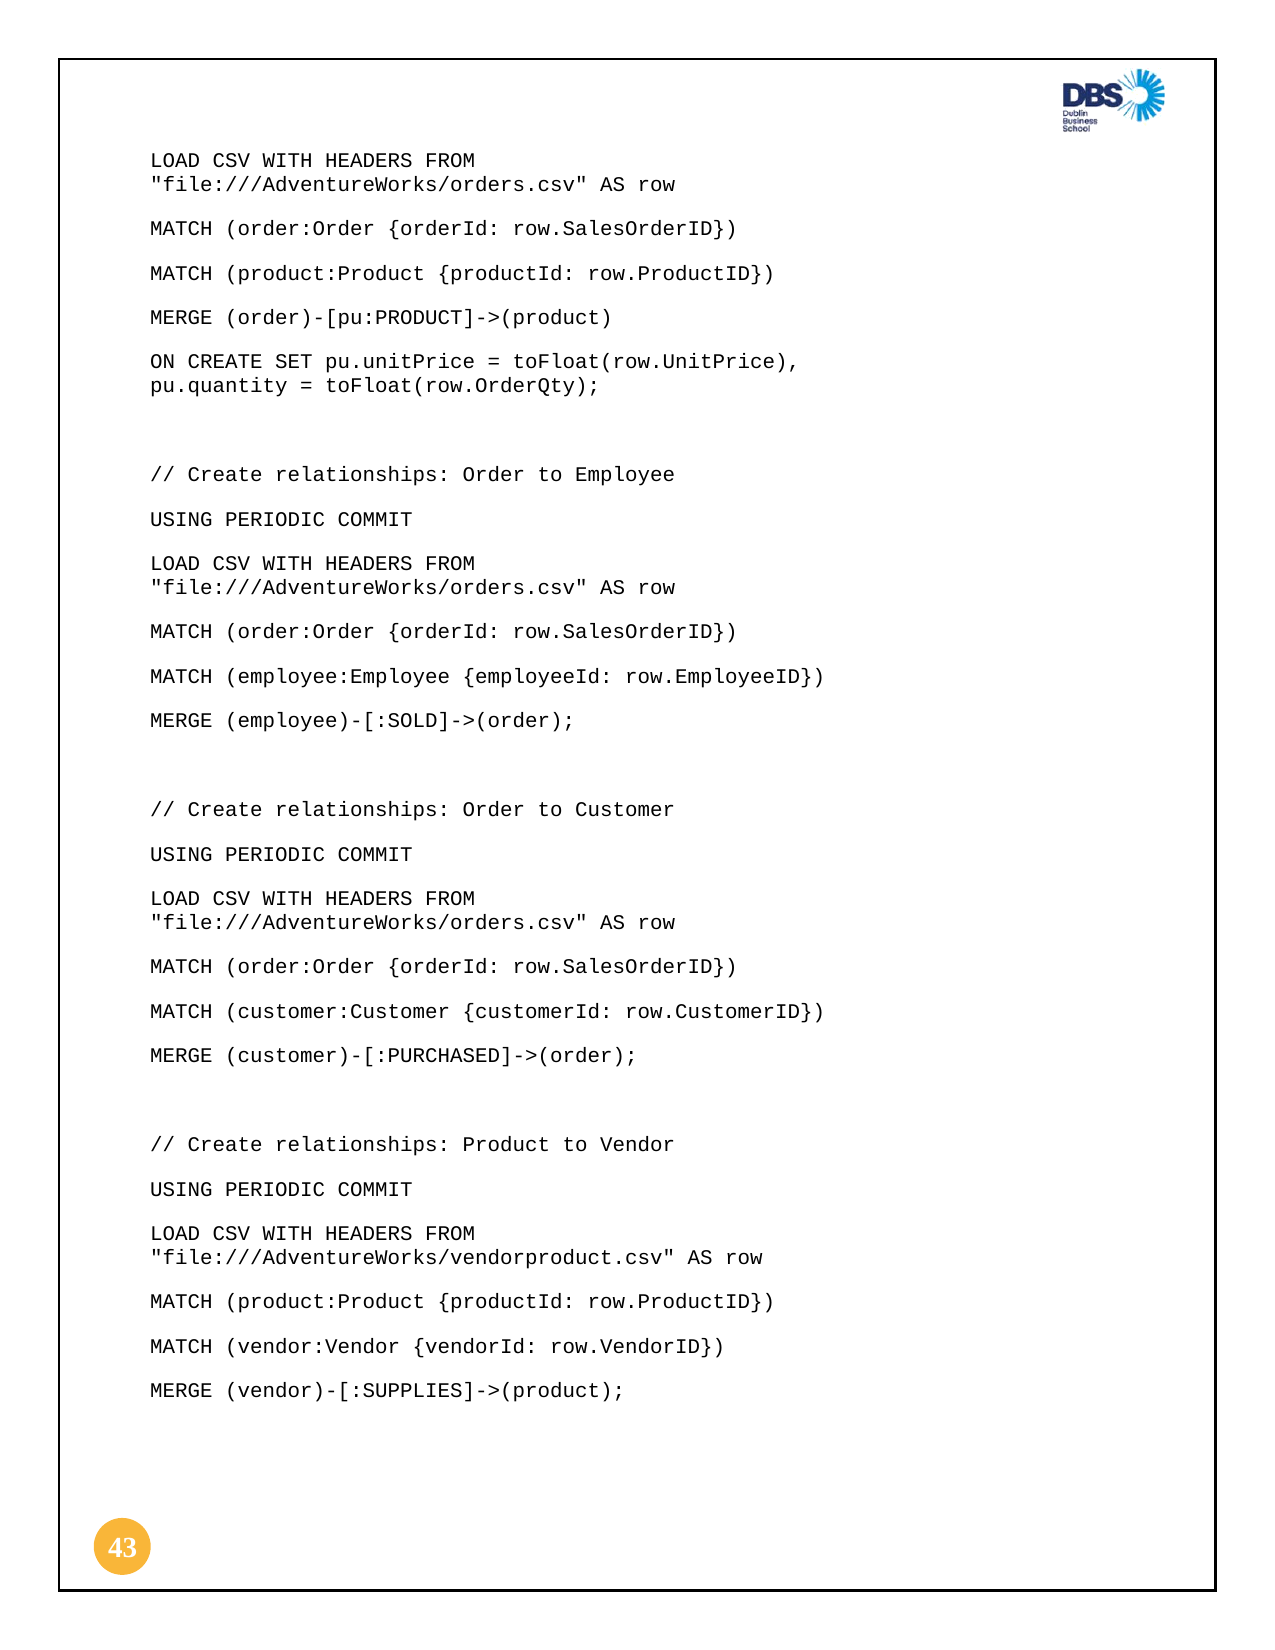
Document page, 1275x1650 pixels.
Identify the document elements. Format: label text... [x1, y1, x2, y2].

text MERGE (employee)-[:SOLD]->(order); [150, 710, 900, 734]
text LOAD CSV WITH HEADERS FROM "file:///AdventureWorks/orders.csv" AS row [150, 553, 900, 600]
text MATCH (vendor:Vendor {vendorId: row.VendorID}) [150, 1336, 900, 1359]
text MATCH (order:Order {orderId: row.SalesOrderID}) [150, 956, 900, 980]
text LOAD CSV WITH HEADERS FROM "file:///AdventureWorks/orders.csv" AS row [150, 888, 900, 935]
text USING PERIODIC COMMIT [150, 844, 900, 867]
picture [1155, 97, 1165, 101]
text USING PERIODIC COMMIT [150, 509, 900, 532]
text ON CREATE SET pu.unitPrice = toFloat(row.UnitPrice), pu.quantity = toFloat(row.OrderQty); [150, 352, 900, 399]
text MERGE (vendor)-[:SUPPLIES]->(product); [150, 1380, 900, 1404]
text LOAD CSV WITH HEADERS FROM "file:///AdventureWorks/vendorproduct.csv" AS row [150, 1223, 900, 1270]
text MATCH (customer:Customer {customerId: row.CustomerID}) [150, 1001, 900, 1024]
text // Create relationships: Order to Employee [150, 464, 900, 488]
text MATCH (product:Product {productId: row.ProductID}) [150, 263, 900, 286]
text MATCH (product:Product {productId: row.ProductID}) [150, 1291, 900, 1315]
text MERGE (customer)-[:PURCHASED]->(order); [150, 1045, 900, 1069]
text MATCH (order:Order {orderId: row.SalesOrderID}) [150, 218, 900, 242]
text LOAD CSV WITH HEADERS FROM "file:///AdventureWorks/orders.csv" AS row [150, 150, 900, 197]
picture [1060, 68, 1165, 133]
text MERGE (order)-[pu:PRODUCT]->(product) [150, 307, 900, 331]
text USING PERIODIC COMMIT [150, 1179, 900, 1202]
text MATCH (order:Order {orderId: row.SalesOrderID}) [150, 621, 900, 645]
text // Create relationships: Product to Vendor [150, 1134, 900, 1158]
text MATCH (employee:Employee {employeeId: row.EmployeeID}) [150, 666, 900, 689]
text // Create relationships: Order to Customer [150, 799, 900, 823]
